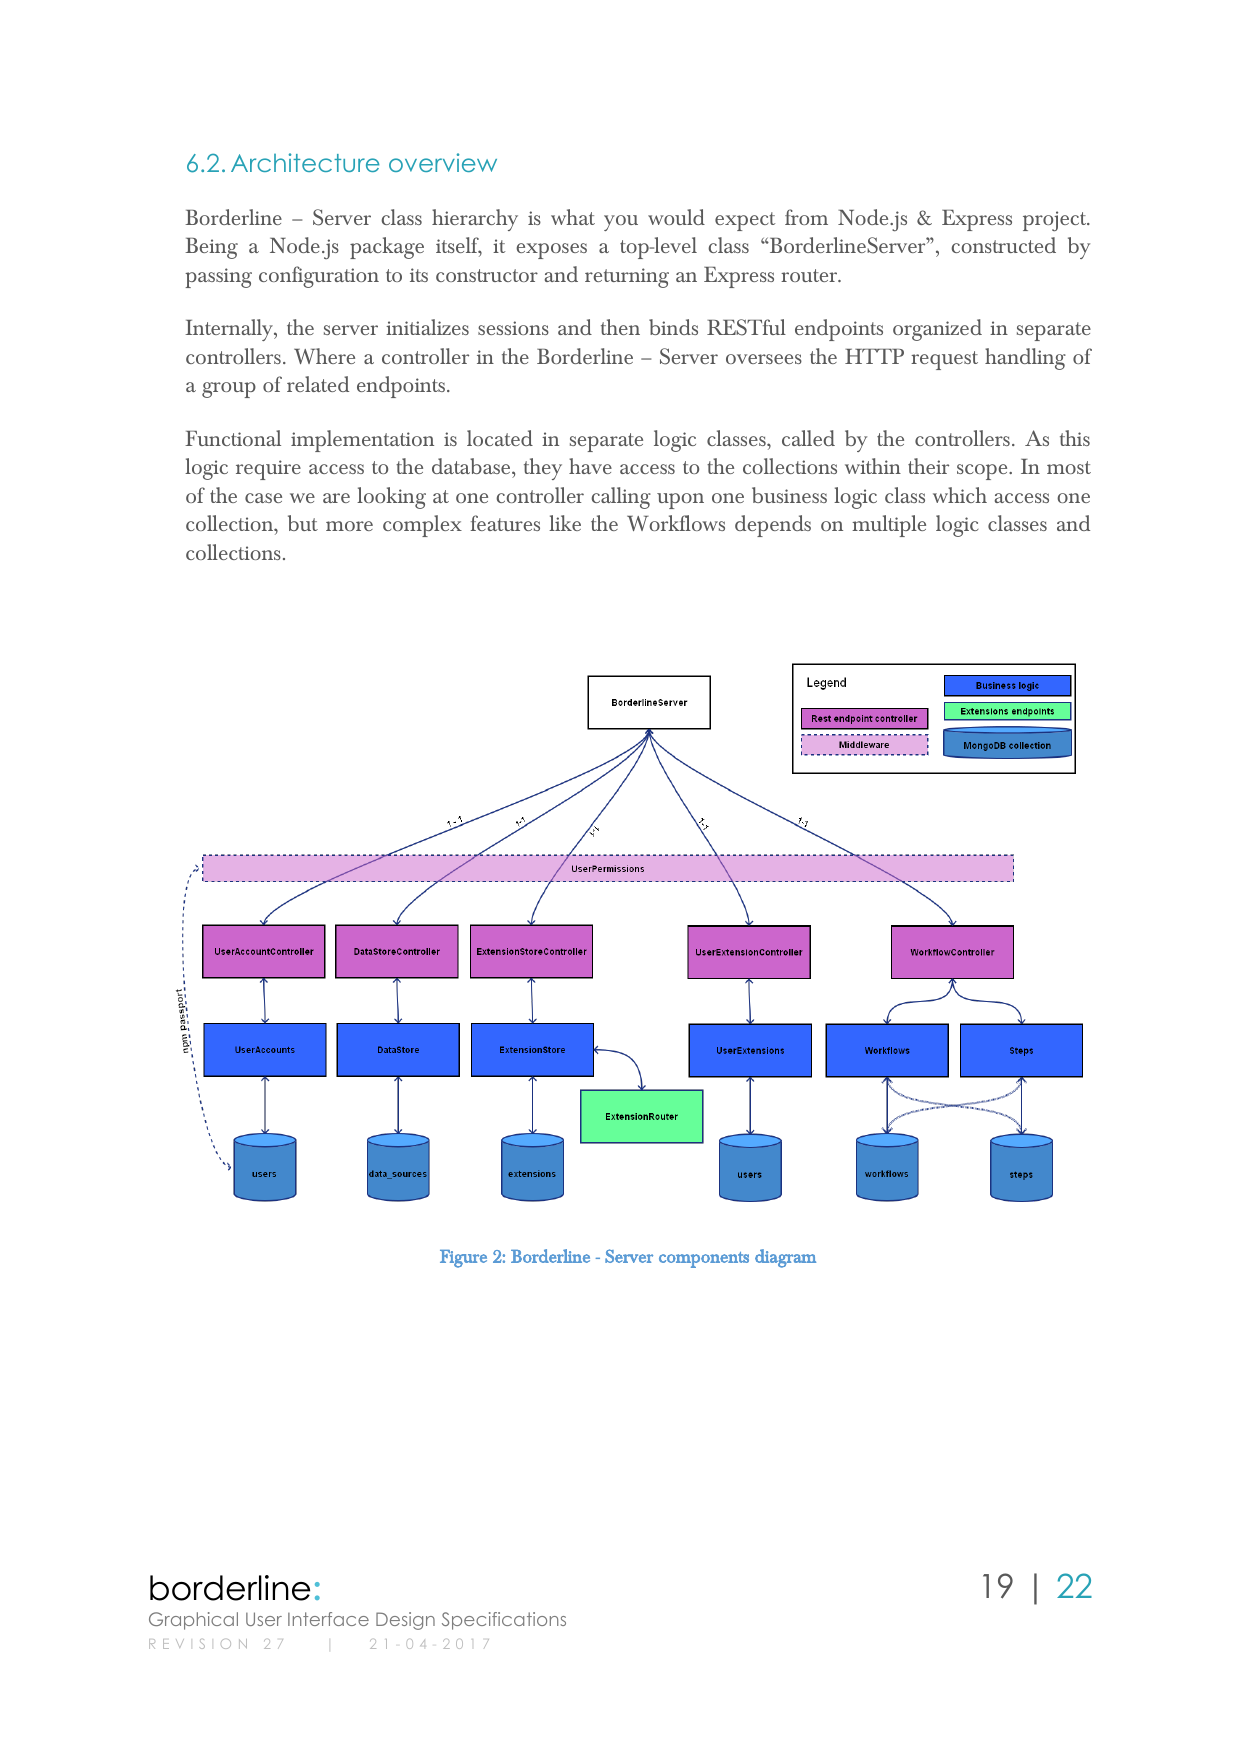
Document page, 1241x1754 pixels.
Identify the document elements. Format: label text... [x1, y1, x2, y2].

text Internally, the server initializes sessions and then binds RESTful endpoints organized in separate controllers. Where a controller in the Borderline – Server oversees the HTTP request handling of a group of related endpoints. [185, 314, 1093, 399]
subtitle Architecture overview [185, 148, 1093, 178]
picture [142, 655, 1086, 1230]
text Borderline – Server class hierarchy is what you would expect from Node.js & Express project. Being a Node.js package itself, it exposes a top-level class “BorderlineServer”, constructed by passing configuration to its constructor and returning an Express router. [185, 203, 1093, 289]
text Functional implementation is located in separate logic classes, called by the controllers. As this logic require access to the database, they have access to the collections within their scope. In most of the case we are looking at one controller calling upon one business logic class which access one collection, but more complex features like the Workflows depends on multiple logic classes and collections. [185, 424, 1093, 566]
